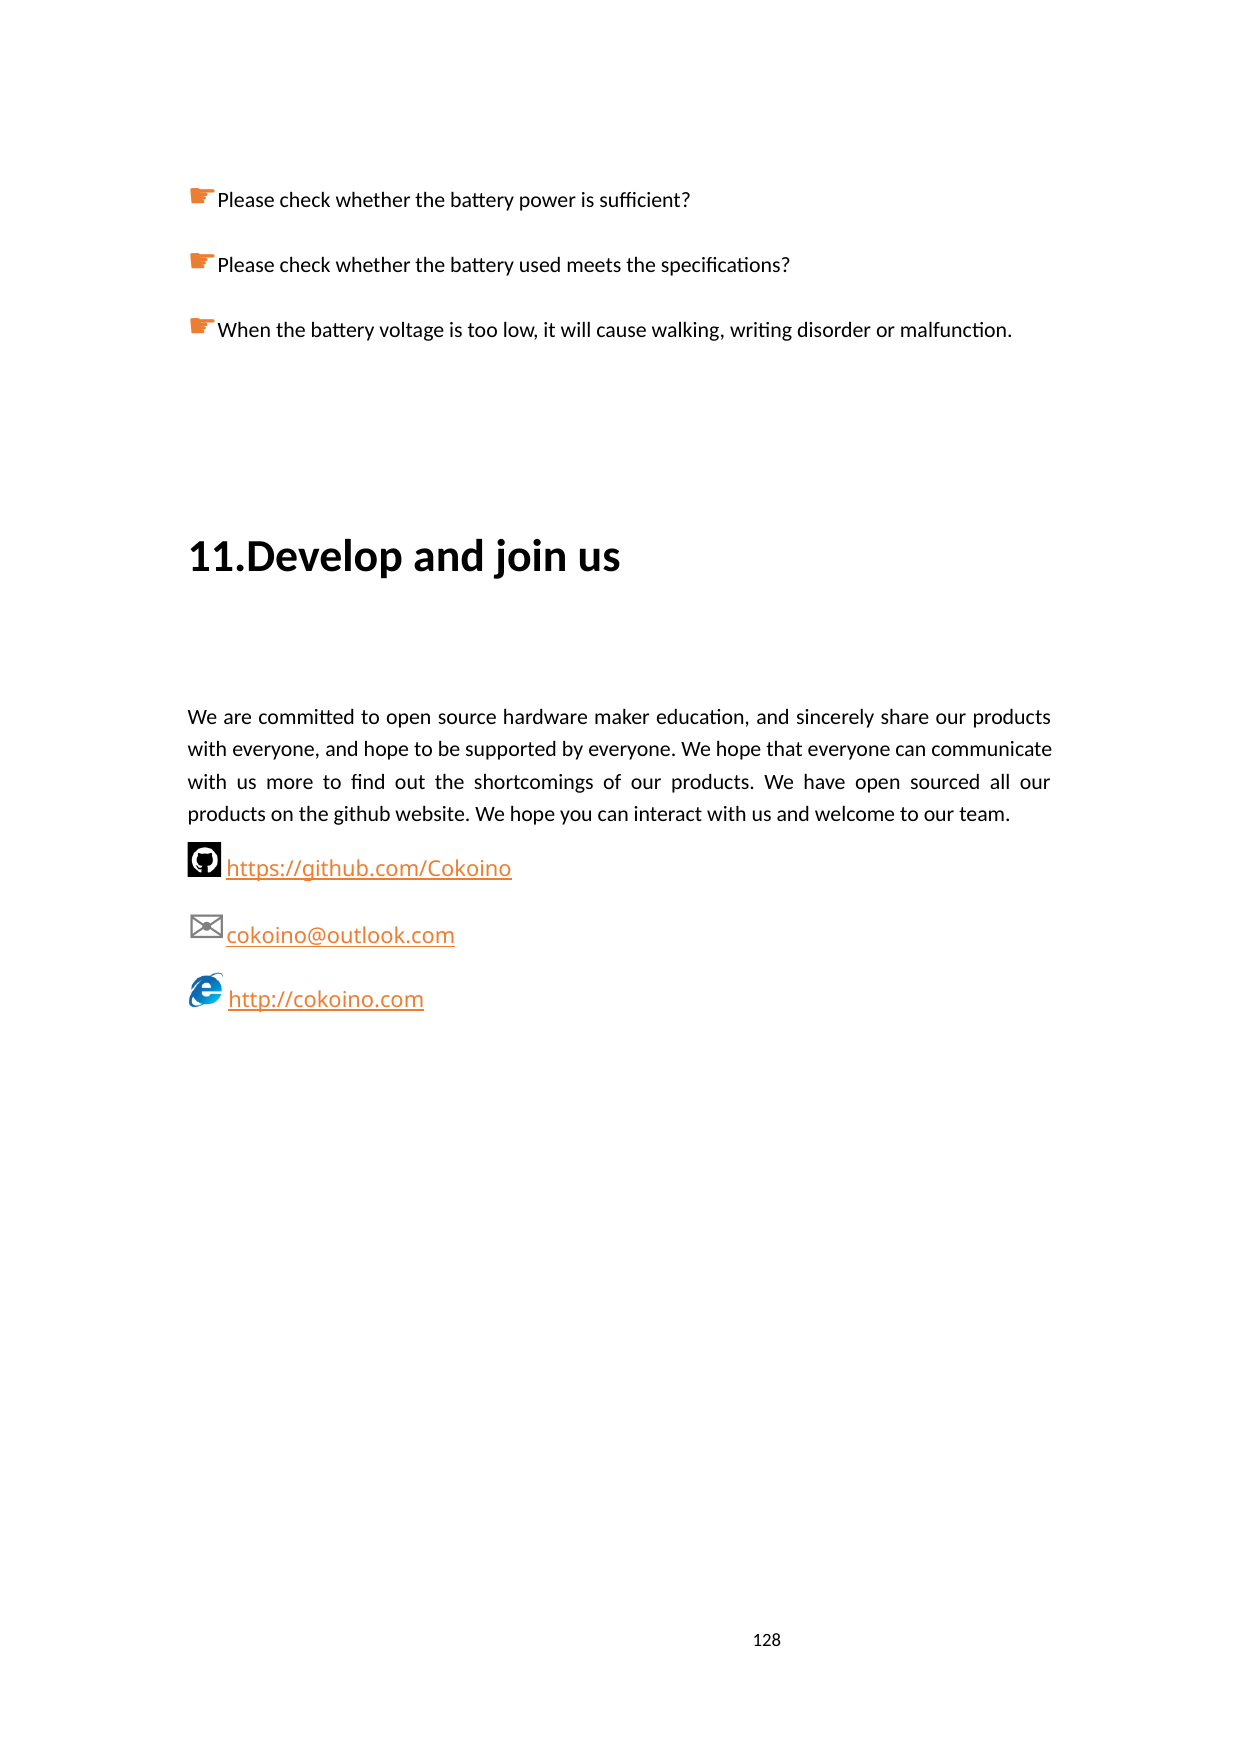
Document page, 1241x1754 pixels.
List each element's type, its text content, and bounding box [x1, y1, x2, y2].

picture [187, 842, 222, 877]
text ✉cokoino@outlook.com [187, 895, 1053, 960]
text https://github.com/Cokoino [187, 830, 1053, 895]
text ☛When the battery voltage is too low, it will cause walking, writing disorder or malfunction. [187, 292, 1053, 357]
subtitle 11.Develop and join us [187, 522, 1053, 587]
text We are committed to open source hardware maker education, and sincerely share our products with everyone, and hope to be supported by everyone. We hope that everyone can communicate with us more to find out the shortcomings of our products. We have open sourced all our products on the github website. We hope you can interact with us and welcome to our team. [187, 700, 1053, 830]
text ☛Please check whether the battery power is sufficient? [187, 162, 1053, 227]
text http://cokoino.com [187, 960, 1053, 1025]
text ☛Please check whether the battery used meets the specifications? [187, 227, 1053, 292]
picture [187, 971, 224, 1008]
